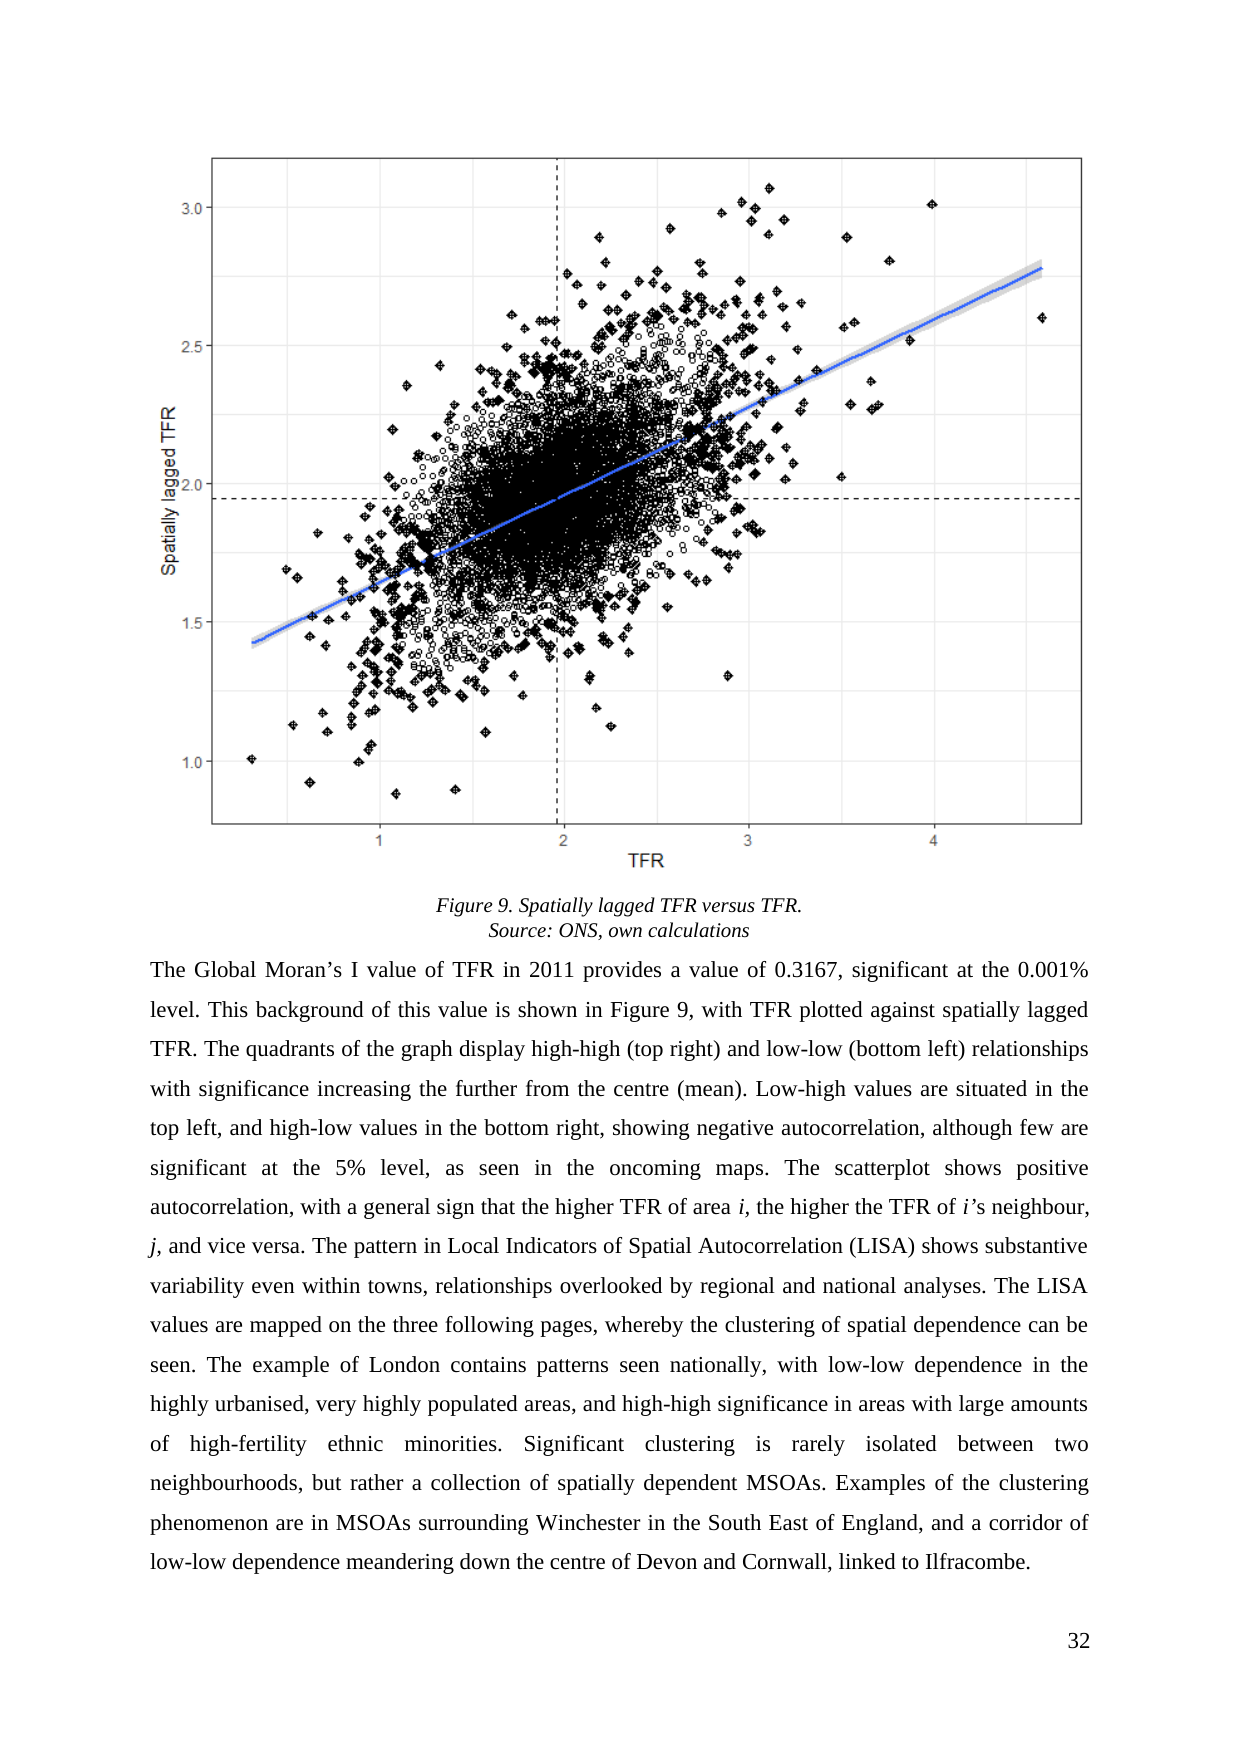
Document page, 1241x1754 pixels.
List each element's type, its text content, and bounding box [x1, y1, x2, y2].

text The Global Moran’s I value of TFR in 2011 provides a value of 0.3167, significant at the 0.001% level. This background of this value is shown in Figure 9, with TFR plotted against spatially lagged TFR. The quadrants of the graph display high-high (top right) and low-low (bottom left) relationships with significance increasing the further from the centre (mean). Low-high values are situated in the top left, and high-low values in the bottom right, showing negative autocorrelation, although few are significant at the 5% level, as seen in the oncoming maps. The scatterplot shows positive autocorrelation, with a general sign that the higher TFR of area i, the higher the TFR of i’s neighbour, j, and vice versa. The pattern in Local Indicators of Spatial Autocorrelation (LISA) shows substantive variability even within towns, relationships overlooked by regional and national analyses. The LISA values are mapped on the three following pages, whereby the clustering of spatial dependence can be seen. The example of London contains patterns seen nationally, with low-low dependence in the highly urbanised, very highly populated areas, and high-high significance in areas with large amounts of high-fertility ethnic minorities. Significant clustering is rarely isolated between two neighbourhoods, but rather a collection of spatially dependent MSOAs. Examples of the clustering phenomenon are in MSOAs surrounding Winchester in the South East of England, and a corridor of low-low dependence meandering down the centre of Devon and Cornwall, linked to Ilfracombe. [150, 956, 1090, 1575]
picture [150, 150, 1091, 880]
text Figure . Spatially lagged TFR versus TFR. [150, 893, 1090, 917]
